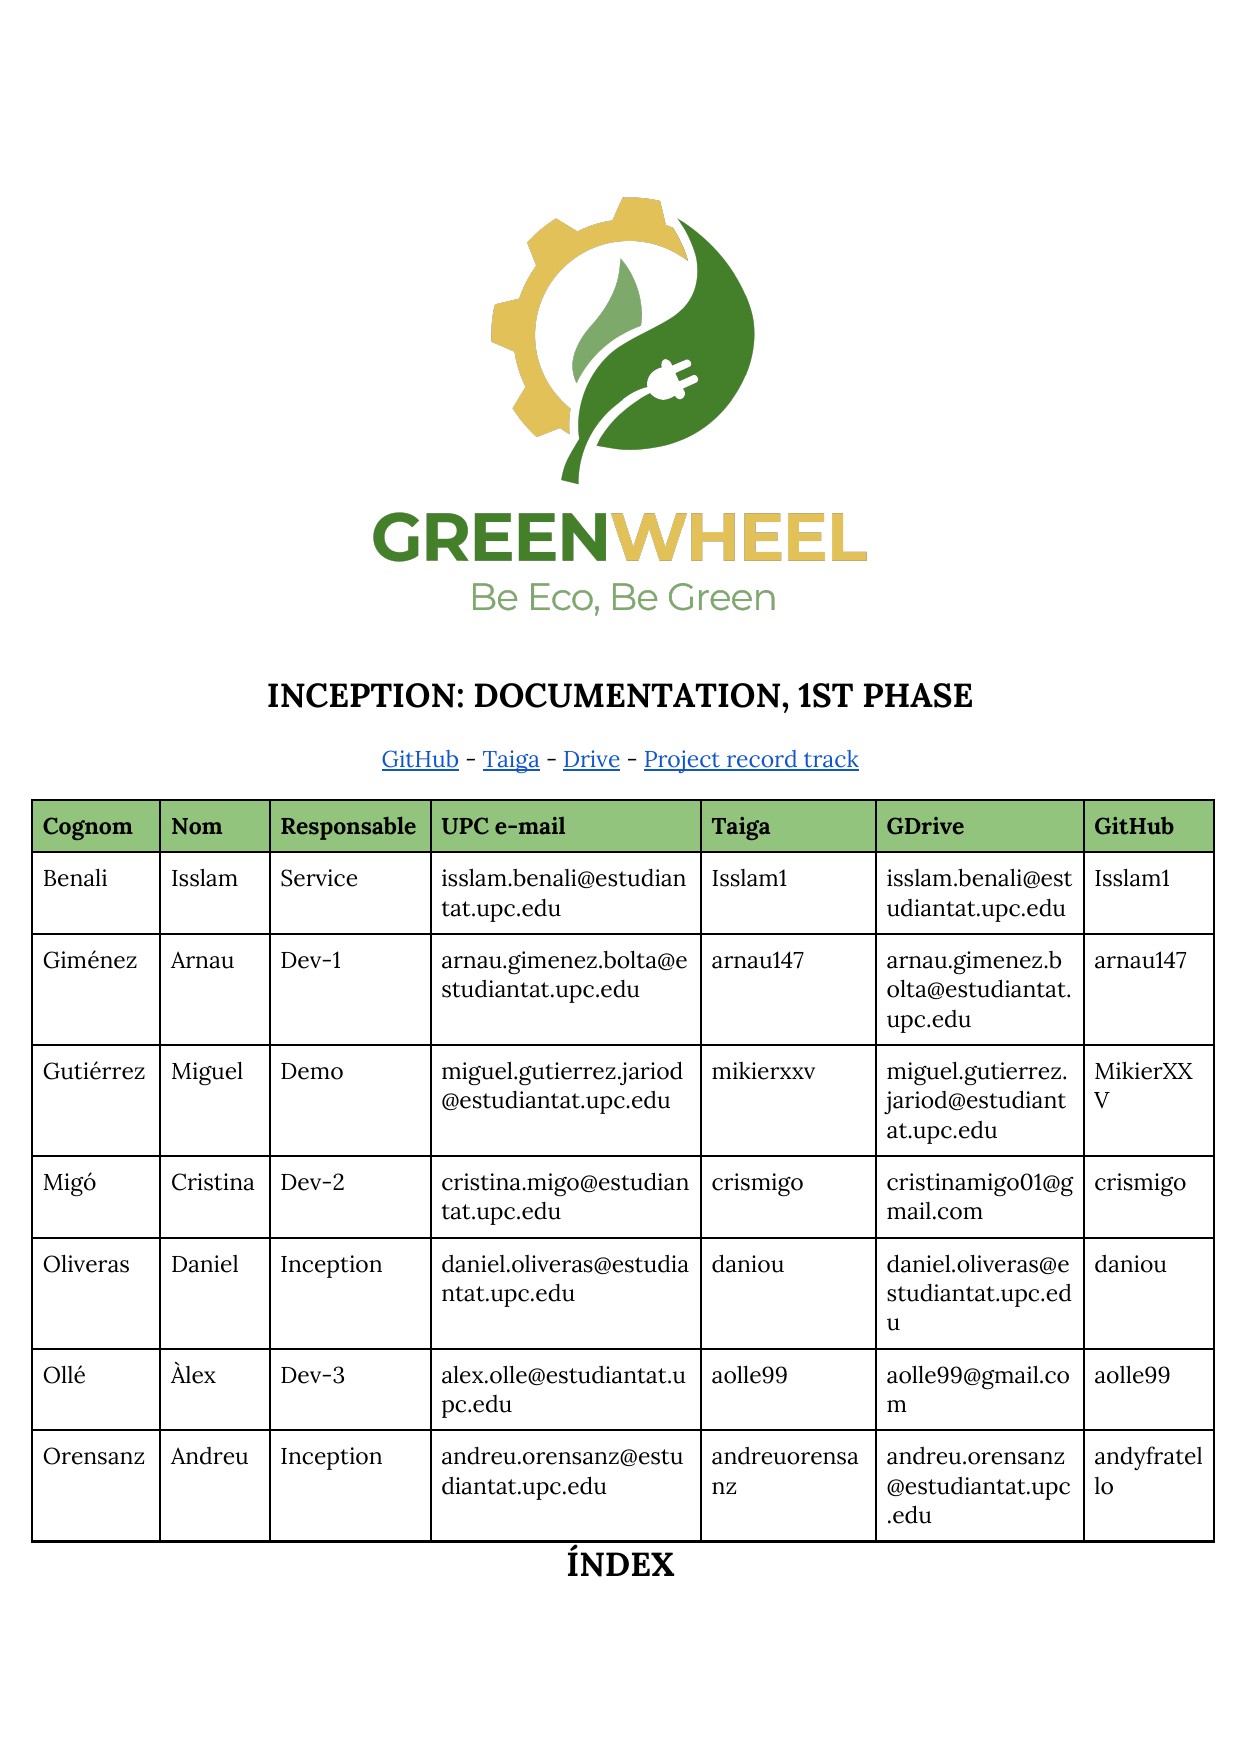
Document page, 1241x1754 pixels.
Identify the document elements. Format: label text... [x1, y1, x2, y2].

table_cell Demo [271, 1046, 430, 1155]
table_header Responsable [271, 801, 430, 851]
table_cell daniou [1085, 1239, 1213, 1348]
table_cell miguel.gutierrez.jariod@estudiantat.upc.edu [877, 1046, 1083, 1155]
table_cell Isslam [161, 853, 269, 933]
table_cell crismigo [1085, 1157, 1213, 1237]
table_cell Dev-3 [271, 1350, 430, 1429]
table_cell andreu.orensanz@estudiantat.upc.edu [432, 1431, 700, 1540]
table_cell MikierXXV [1085, 1046, 1213, 1155]
table_header GDrive [877, 801, 1083, 851]
table_cell aolle99@gmail.com [877, 1350, 1083, 1429]
table_cell aolle99 [702, 1350, 875, 1429]
table_header Cognom [33, 801, 159, 851]
text ÍNDEX [150, 1543, 1090, 1585]
table_cell daniel.oliveras@estudiantat.upc.edu [432, 1239, 700, 1348]
table_cell cristina.migo@estudiantat.upc.edu [432, 1157, 700, 1237]
table_cell andyfratello [1085, 1431, 1213, 1540]
table_cell isslam.benali@estudiantat.upc.edu [877, 853, 1083, 933]
table_cell cristinamigo01@gmail.com [877, 1157, 1083, 1237]
table_cell Miguel [161, 1046, 269, 1155]
table_header Nom [161, 801, 269, 851]
text INCEPTION: DOCUMENTATION, 1ST PHASE [150, 674, 1090, 717]
table_cell Isslam1 [702, 853, 875, 933]
table_cell arnau.gimenez.bolta@estudiantat.upc.edu [877, 935, 1083, 1044]
table_cell arnau147 [702, 935, 875, 1044]
table_cell Giménez [33, 935, 159, 1044]
table_cell Gutiérrez [33, 1046, 159, 1155]
table_cell arnau147 [1085, 935, 1213, 1044]
table_cell andreu.orensanz@estudiantat.upc.edu [877, 1431, 1083, 1540]
table_cell arnau.gimenez.bolta@estudiantat.upc.edu [432, 935, 700, 1044]
table_cell isslam.benali@estudiantat.upc.edu [432, 853, 700, 933]
text GitHub - Taiga - Drive - Project record track [150, 744, 1090, 774]
table_cell Orensanz [33, 1431, 159, 1540]
table_cell daniel.oliveras@estudiantat.upc.edu [877, 1239, 1083, 1348]
table_cell Ollé [33, 1350, 159, 1429]
table_cell alex.olle@estudiantat.upc.edu [432, 1350, 700, 1429]
table_cell daniou [702, 1239, 875, 1348]
table_cell aolle99 [1085, 1350, 1213, 1429]
table_cell crismigo [702, 1157, 875, 1237]
table_cell Benali [33, 853, 159, 933]
table_cell Andreu [161, 1431, 269, 1540]
table_cell Dev-2 [271, 1157, 430, 1237]
table_cell Àlex [161, 1350, 269, 1429]
table_cell Cristina [161, 1157, 269, 1237]
table_cell Daniel [161, 1239, 269, 1348]
table_cell andreuorensanz [702, 1431, 875, 1540]
table_cell Oliveras [33, 1239, 159, 1348]
table_cell Arnau [161, 935, 269, 1044]
table_cell Service [271, 853, 430, 933]
table_cell Isslam1 [1085, 853, 1213, 933]
table_cell mikierxxv [702, 1046, 875, 1155]
table_cell Dev-1 [271, 935, 430, 1044]
table_header Taiga [702, 801, 875, 851]
picture [369, 150, 871, 650]
table_cell Inception [271, 1239, 430, 1348]
table_cell Inception [271, 1431, 430, 1540]
table_header GitHub [1085, 801, 1213, 851]
table_header UPC e-mail [432, 801, 700, 851]
table_cell Migó [33, 1157, 159, 1237]
table_cell miguel.gutierrez.jariod@estudiantat.upc.edu [432, 1046, 700, 1155]
